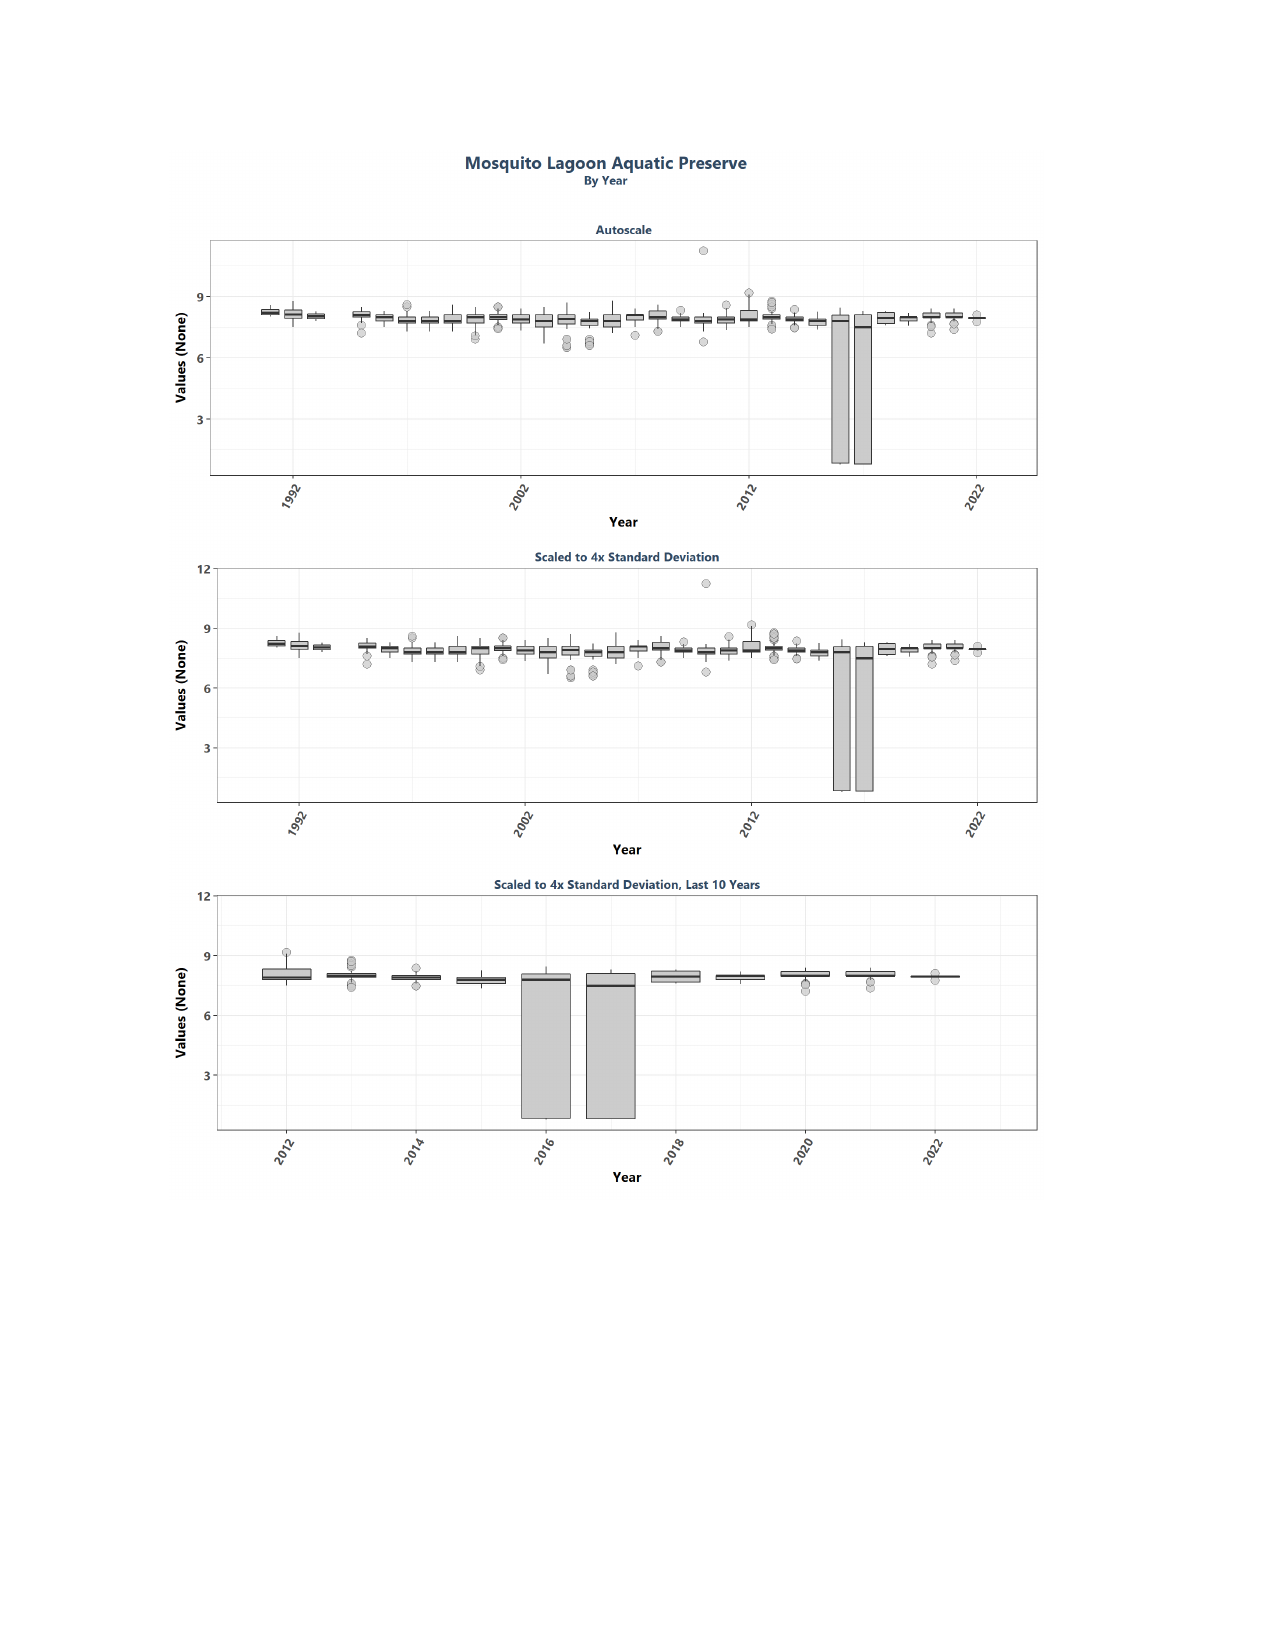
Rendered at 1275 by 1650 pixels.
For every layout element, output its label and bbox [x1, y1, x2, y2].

picture [168, 150, 1044, 1200]
